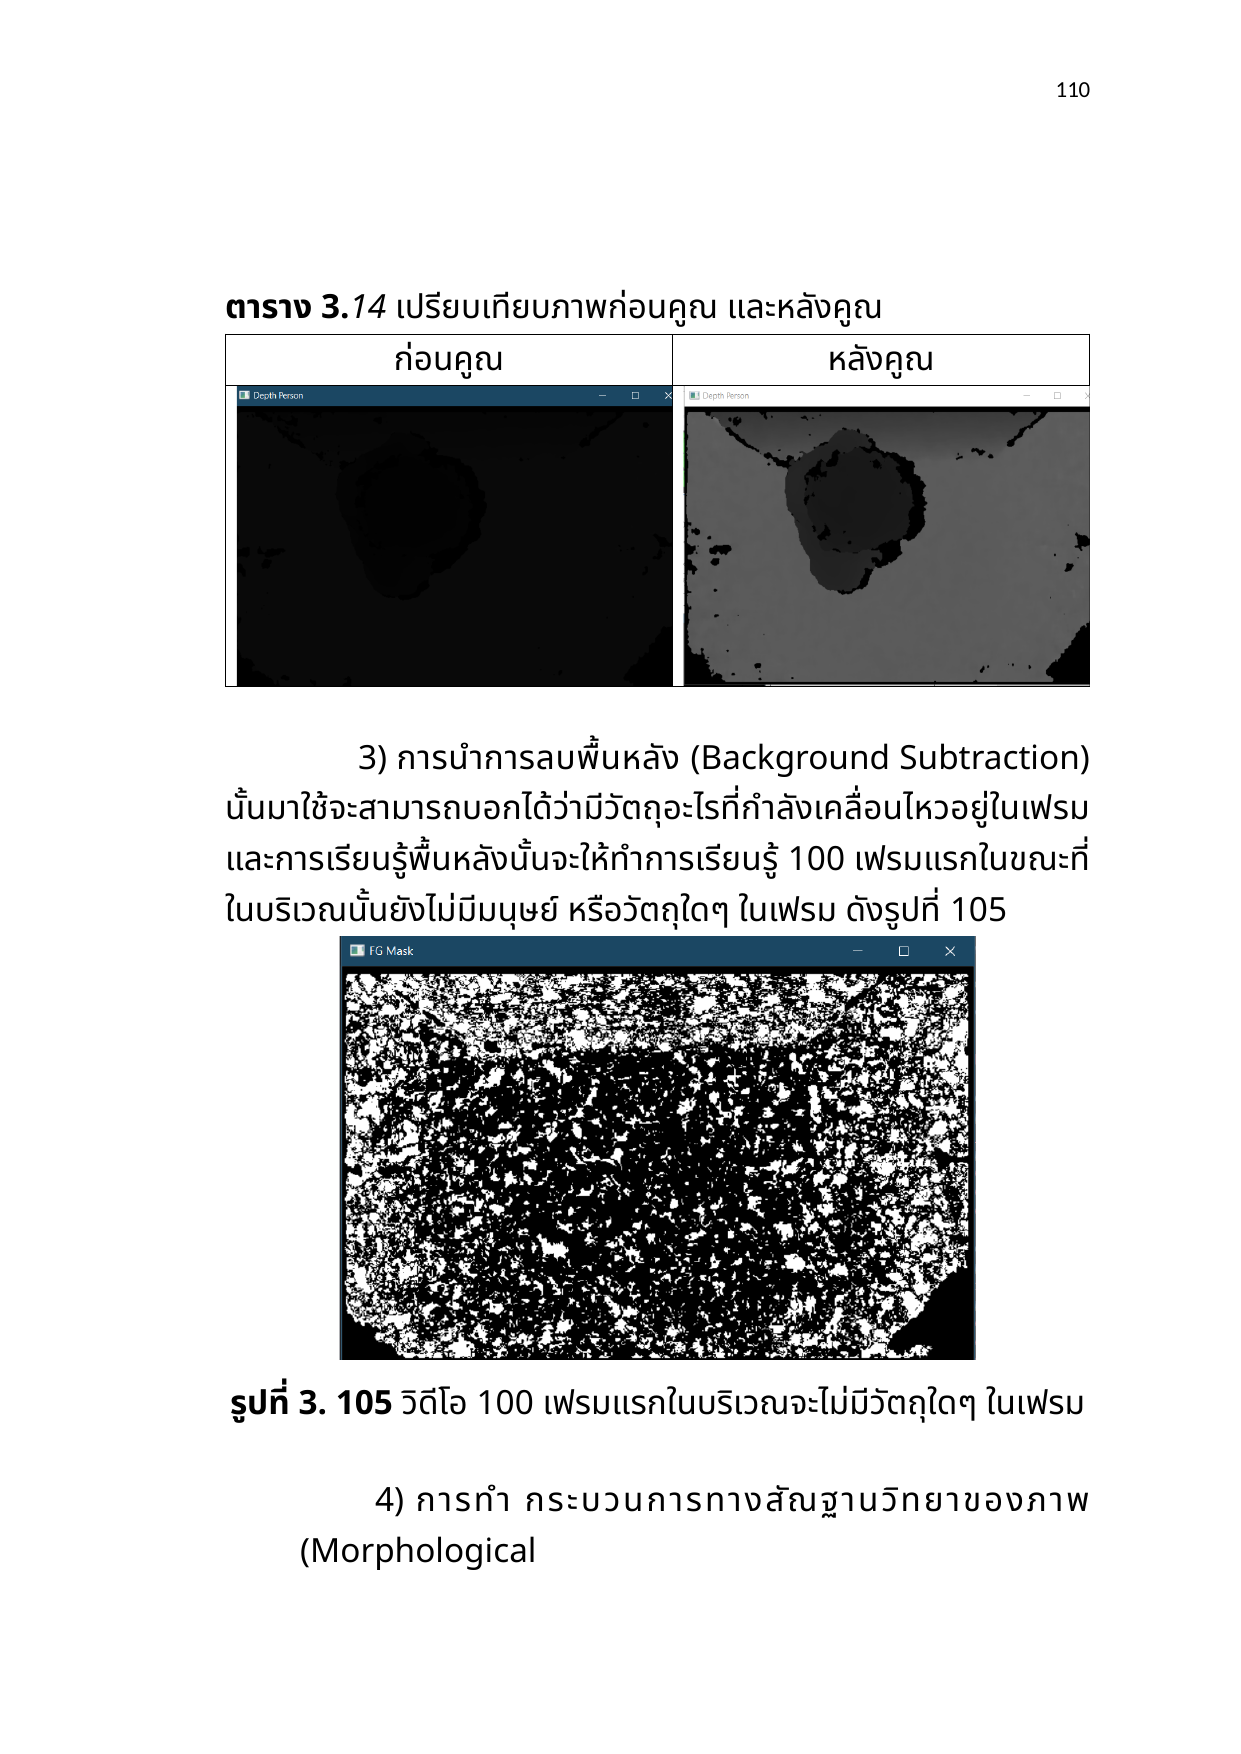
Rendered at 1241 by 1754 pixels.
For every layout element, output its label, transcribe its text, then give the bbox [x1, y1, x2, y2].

table_cell [673, 386, 683, 686]
text รูปที่ 3. 105 วิดีโอ 100 เฟรมแรกในบริเวณจะไม่มีวัตถุใดๆ ในเฟรม [225, 1378, 1090, 1429]
picture [683, 386, 1090, 686]
table_header หลังคูณ [673, 335, 1089, 385]
text 3) การนำการลบพื้นหลัง (Background Subtraction) นั้นมาใช้จะสามารถบอกได้ว่ามีวัตถุอะไรที่กำลังเคลื่อนไหวอยู่ในเฟรม และการเรียนรู้พื้นหลังนั้นจะให้ทำการเรียนรู้ 100 เฟรมแรกในขณะที่ในบริเวณนั้นยังไม่มีมนุษย์ หรือวัตถุใดๆ ในเฟรม ดังรูปที่ 105 [225, 734, 1090, 936]
picture [236, 386, 673, 686]
text 4) การทำ กระบวนการทางสัณฐานวิทยาของภาพ (Morphological [300, 1476, 1090, 1572]
picture [339, 936, 976, 1360]
text ตาราง 3.14 เปรียบเทียบภาพก่อนคูณ และหลังคูณ [225, 283, 1090, 333]
table_header ก่อนคูณ [226, 335, 672, 385]
table_cell [226, 386, 236, 686]
